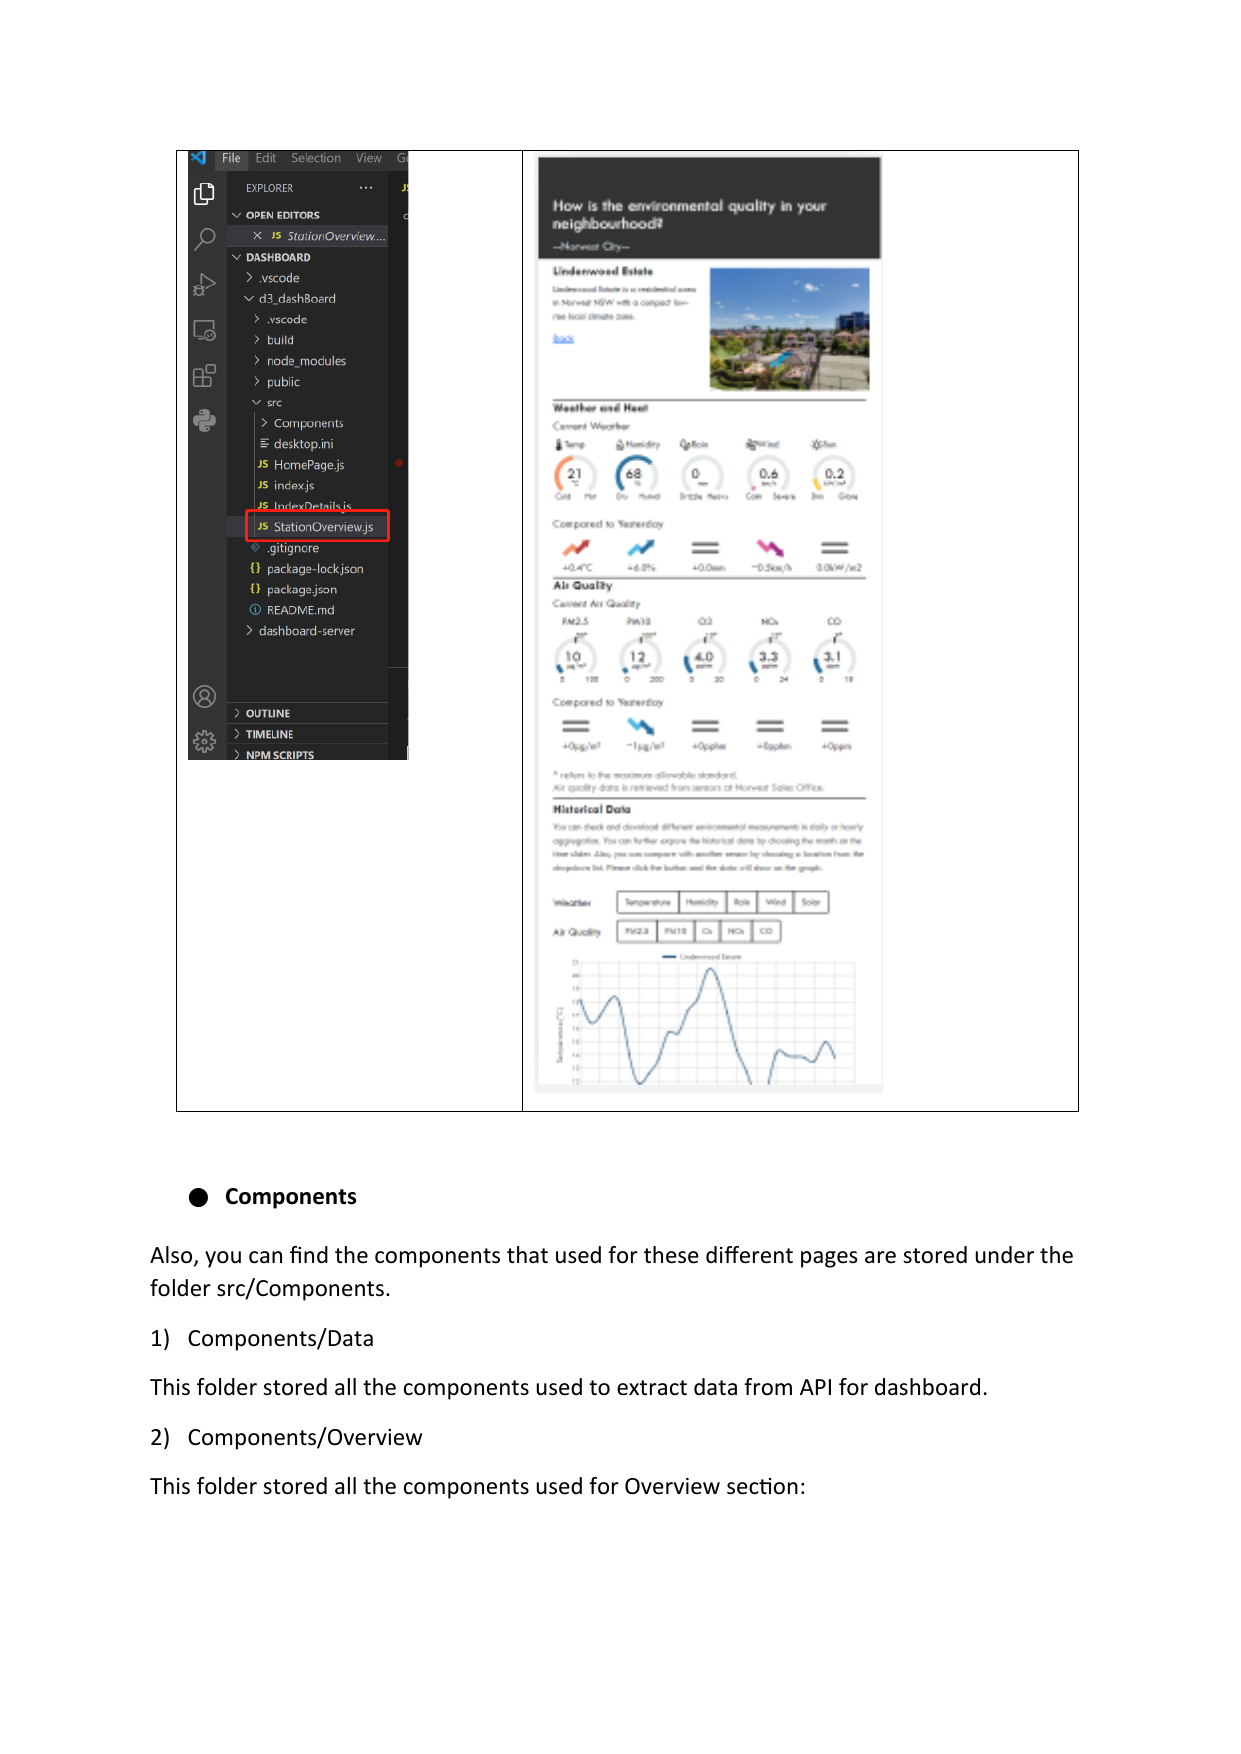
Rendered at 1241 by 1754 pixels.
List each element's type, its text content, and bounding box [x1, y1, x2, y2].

table_header [523, 151, 1078, 1111]
list Components/Overview [150, 1421, 1090, 1451]
text Also, you can find the components that used for these different pages are stored under the folder src/Components. [150, 1239, 1090, 1303]
picture [188, 151, 409, 760]
text This folder stored all the components used for Overview section: [150, 1471, 1090, 1501]
table_header [177, 151, 522, 1111]
picture [533, 151, 884, 1093]
list Components [187, 1167, 1090, 1218]
text This folder stored all the components used to extract data from API for dashboard. [150, 1371, 1090, 1402]
list Components/Data [150, 1322, 1090, 1352]
